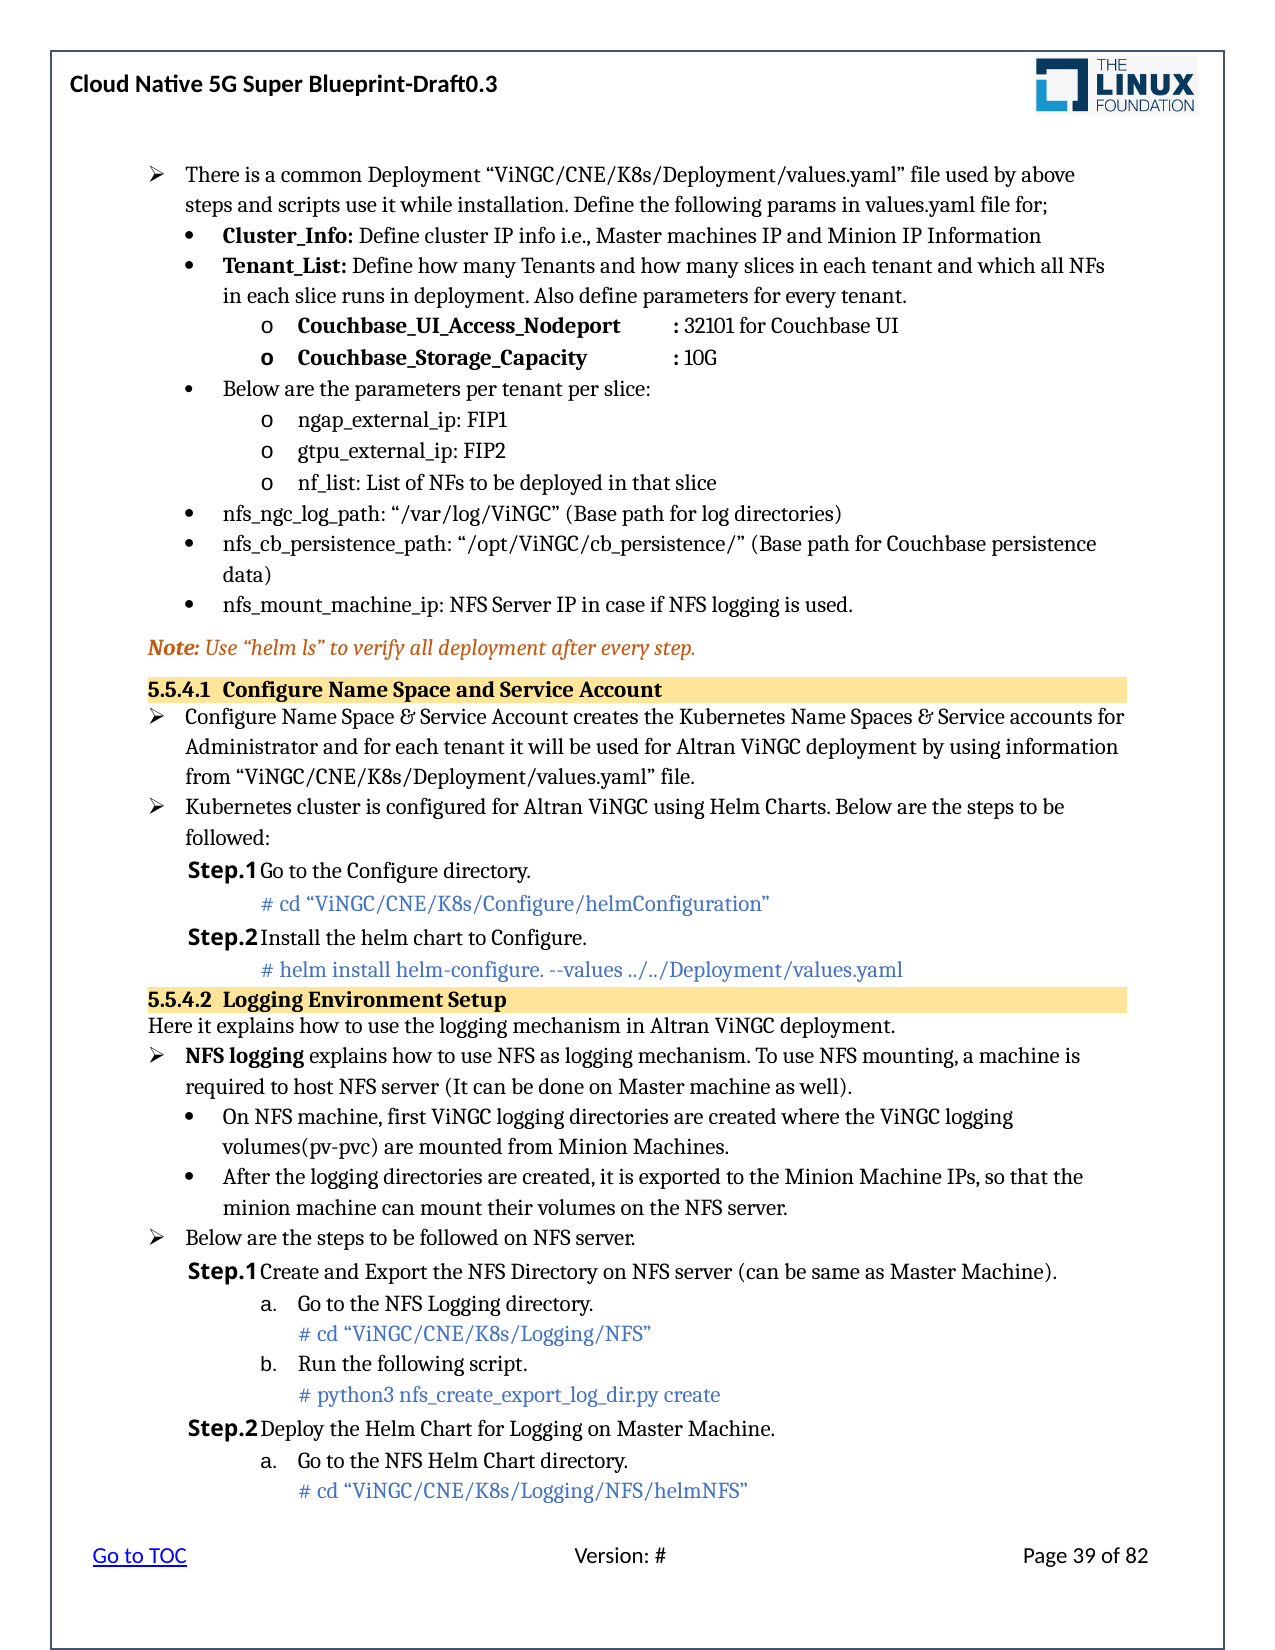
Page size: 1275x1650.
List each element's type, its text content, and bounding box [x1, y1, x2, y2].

text Logging Environment Setup [148, 987, 1127, 1013]
list nfs_ngc_log_path: “/var/log/ViNGC” (Base path for log directories) [185, 501, 1127, 527]
list Couchbase_Storage_Capacity : 10G [260, 344, 1127, 372]
list Couchbase_UI_Access_Nodeport : 32101 for Couchbase UI [260, 313, 1127, 341]
list # helm install helm-configure. --values ../../Deployment/values.yaml [223, 957, 1127, 983]
list Run the following script. [260, 1351, 1127, 1377]
list gtpu_external_ip: FIP2 [260, 438, 1127, 465]
list nfs_mount_machine_ip: NFS Server IP in case if NFS logging is used. [185, 592, 1127, 618]
list Go to the Configure directory. [223, 854, 1127, 886]
list After the logging directories are created, it is exported to the Minion Machine IPs, so that the minion machine can mount their volumes on the NFS server. [185, 1164, 1127, 1221]
list Go to the NFS Helm Chart directory. [260, 1447, 1127, 1474]
list Configure Name Space & Service Account creates the Kubernetes Name Spaces & Service accounts for Administrator and for each tenant it will be used for Altran ViNGC deployment by using information from “ViNGC/CNE/K8s/Deployment/values.yaml” file. [148, 703, 1127, 790]
picture [1034, 56, 1199, 115]
list Deploy the Helm Chart for Logging on Master Machine. [223, 1412, 1127, 1443]
list # cd “ViNGC/CNE/K8s/Configure/helmConfiguration” [223, 890, 1127, 917]
list There is a common Deployment “ViNGC/CNE/K8s/Deployment/values.yaml” file used by above steps and scripts use it while installation. Define the following params in values.yaml file for; [148, 162, 1127, 218]
list NFS logging explains how to use NFS as logging mechanism. To use NFS mounting, a machine is required to host NFS server (It can be done on Master machine as well). [148, 1043, 1127, 1100]
list On NFS machine, first ViNGC logging directories are created where the ViNGC logging volumes(pv-pvc) are mounted from Minion Machines. [185, 1104, 1127, 1160]
list Go to the NFS Logging directory. [260, 1291, 1127, 1317]
list # python3 nfs_create_export_log_dir.py create [260, 1381, 1127, 1408]
list nf_list: List of NFs to be deployed in that slice [260, 469, 1127, 497]
list Install the helm chart to Configure. [223, 921, 1127, 952]
list # cd “ViNGC/CNE/K8s/Logging/NFS” [260, 1321, 1127, 1347]
list # cd “ViNGC/CNE/K8s/Logging/NFS/helmNFS” [260, 1478, 1127, 1504]
text Configure Name Space and Service Account [148, 677, 1127, 703]
list ngap_external_ip: FIP1 [260, 406, 1127, 434]
list Create and Export the NFS Directory on NFS server (can be same as Master Machine). [223, 1255, 1127, 1286]
list Cluster_Info: Define cluster IP info i.e., Master machines IP and Minion IP Information [185, 222, 1127, 249]
list Below are the parameters per tenant per slice: [185, 376, 1127, 402]
text Note: Use “helm ls” to verify all deployment after every step. [148, 634, 1127, 661]
list nfs_cb_persistence_path: “/opt/ViNGC/cb_persistence/” (Base path for Couchbase persistence data) [185, 531, 1127, 588]
list Kubernetes cluster is configured for Altran ViNGC using Helm Charts. Below are the steps to be followed: [148, 794, 1127, 851]
text Here it explains how to use the logging mechanism in Altran ViNGC deployment. [148, 1013, 1127, 1039]
list Below are the steps to be followed on NFS server. [148, 1224, 1127, 1251]
list Tenant_List: Define how many Tenants and how many slices in each tenant and which all NFs in each slice runs in deployment. Also define parameters for every tenant. [185, 253, 1127, 309]
